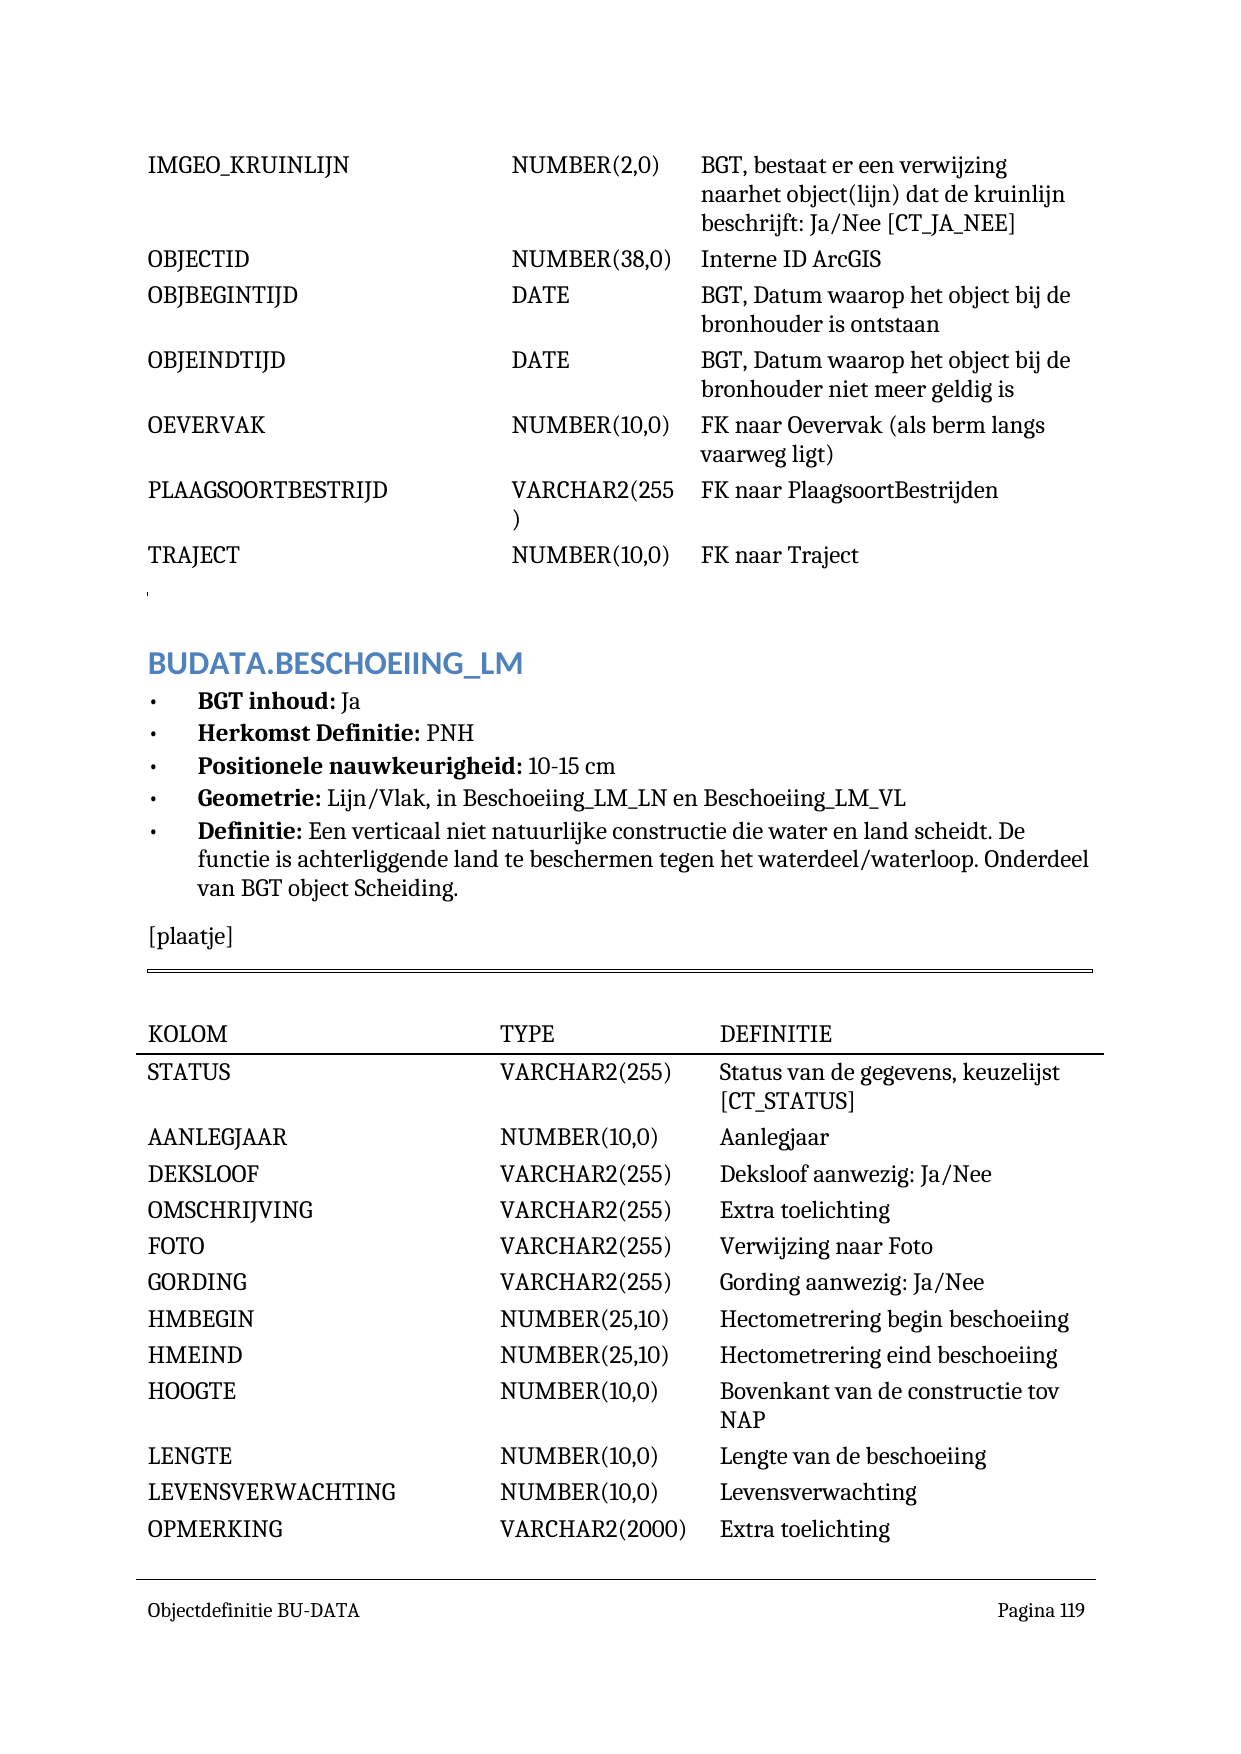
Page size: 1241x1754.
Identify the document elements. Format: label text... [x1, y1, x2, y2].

subtitle BUDATA.BESCHOEIING_LM [148, 642, 1093, 683]
list Herkomst Definitie: PNH [148, 719, 1093, 748]
list Positionele nauwkeurigheid: 10-15 cm [148, 752, 1093, 780]
text [plaatje] [148, 922, 1093, 950]
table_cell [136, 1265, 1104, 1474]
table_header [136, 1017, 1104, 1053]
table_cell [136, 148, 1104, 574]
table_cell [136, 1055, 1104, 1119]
list BGT inhoud: Ja [148, 687, 1093, 715]
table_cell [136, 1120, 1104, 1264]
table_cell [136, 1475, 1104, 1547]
list Definitie: Een verticaal niet natuurlijke constructie die water en land scheidt. De functie is achterliggende land te beschermen tegen het waterdeel/waterloop. Onderdeel van BGT object Scheiding. [148, 817, 1093, 903]
list Geometrie: Lijn/Vlak, in Beschoeiing_LM_LN en Beschoeiing_LM_VL [148, 784, 1093, 813]
